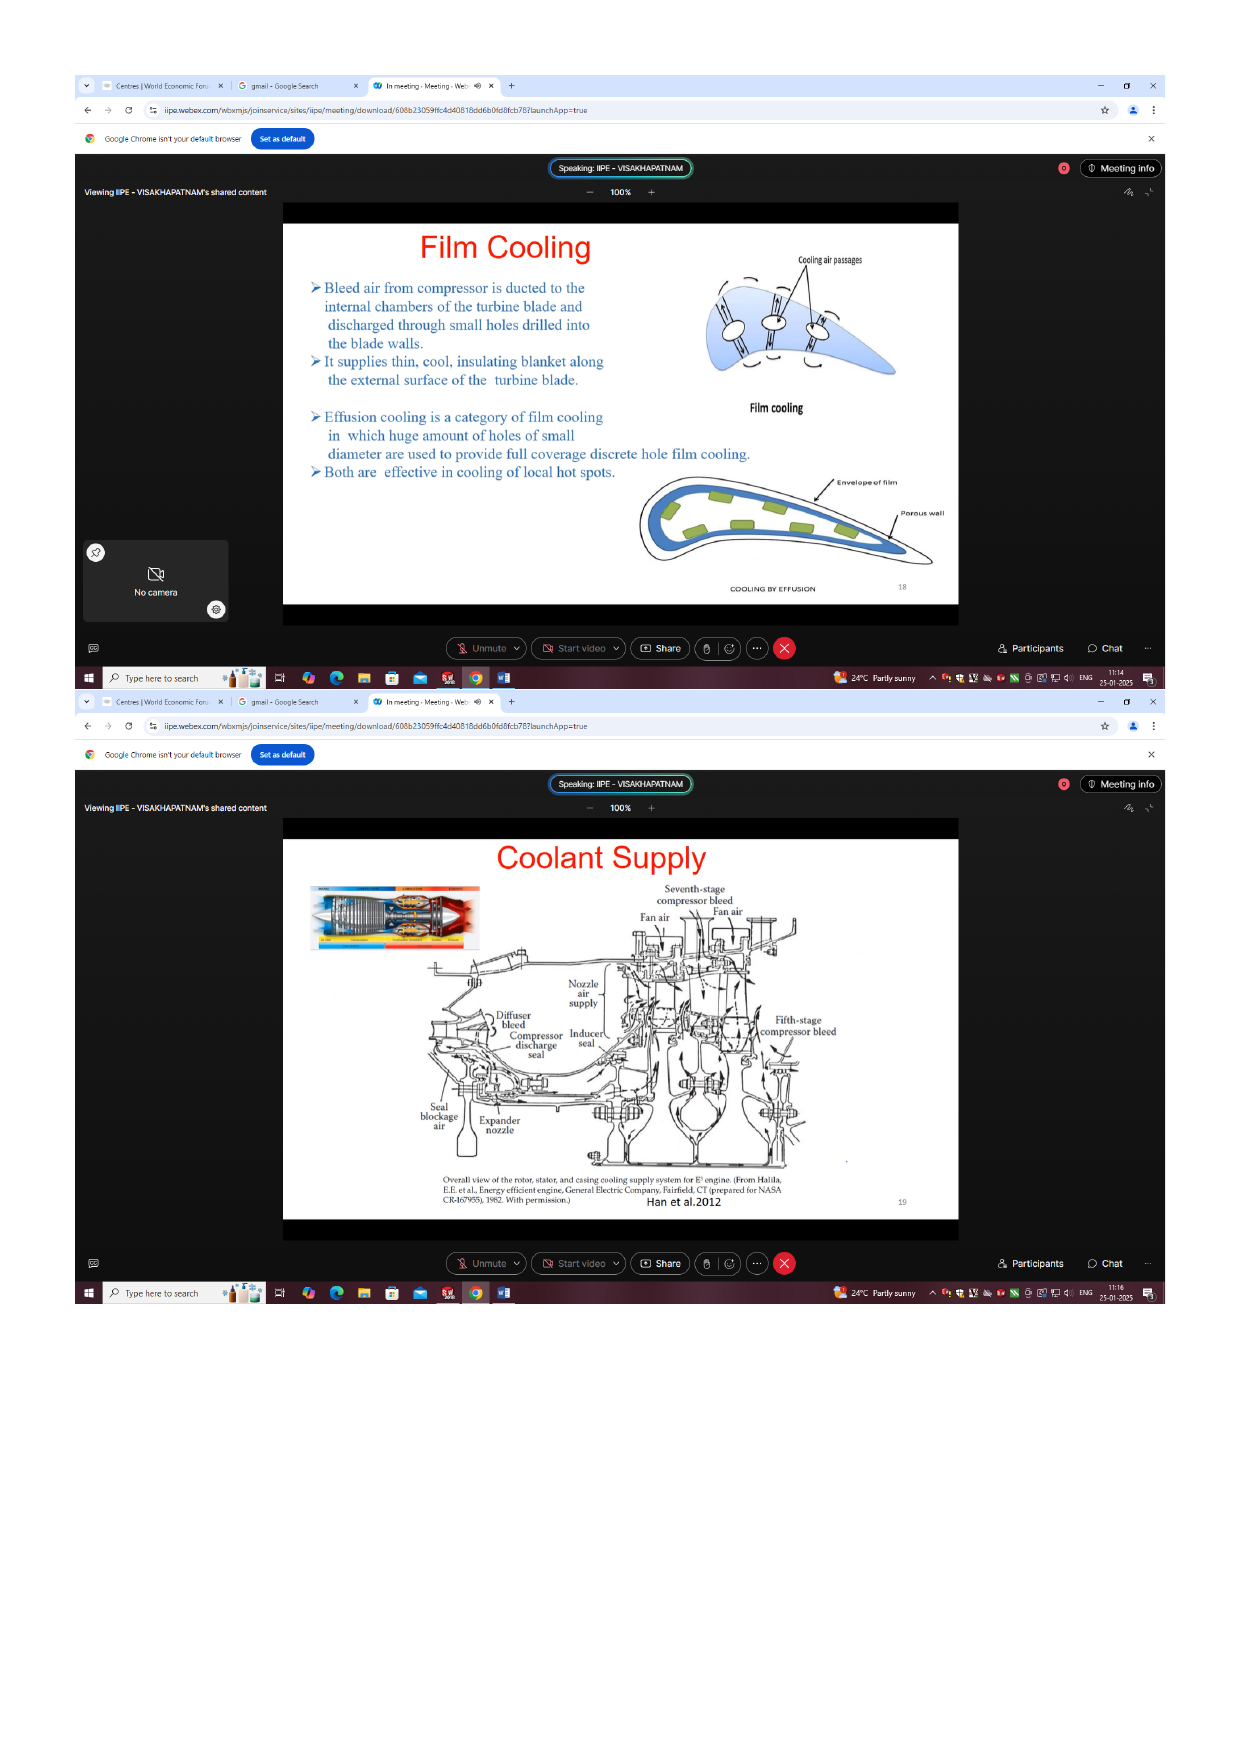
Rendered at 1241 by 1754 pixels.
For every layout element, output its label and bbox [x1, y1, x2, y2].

picture [75, 75, 1166, 689]
picture [75, 690, 1166, 1304]
